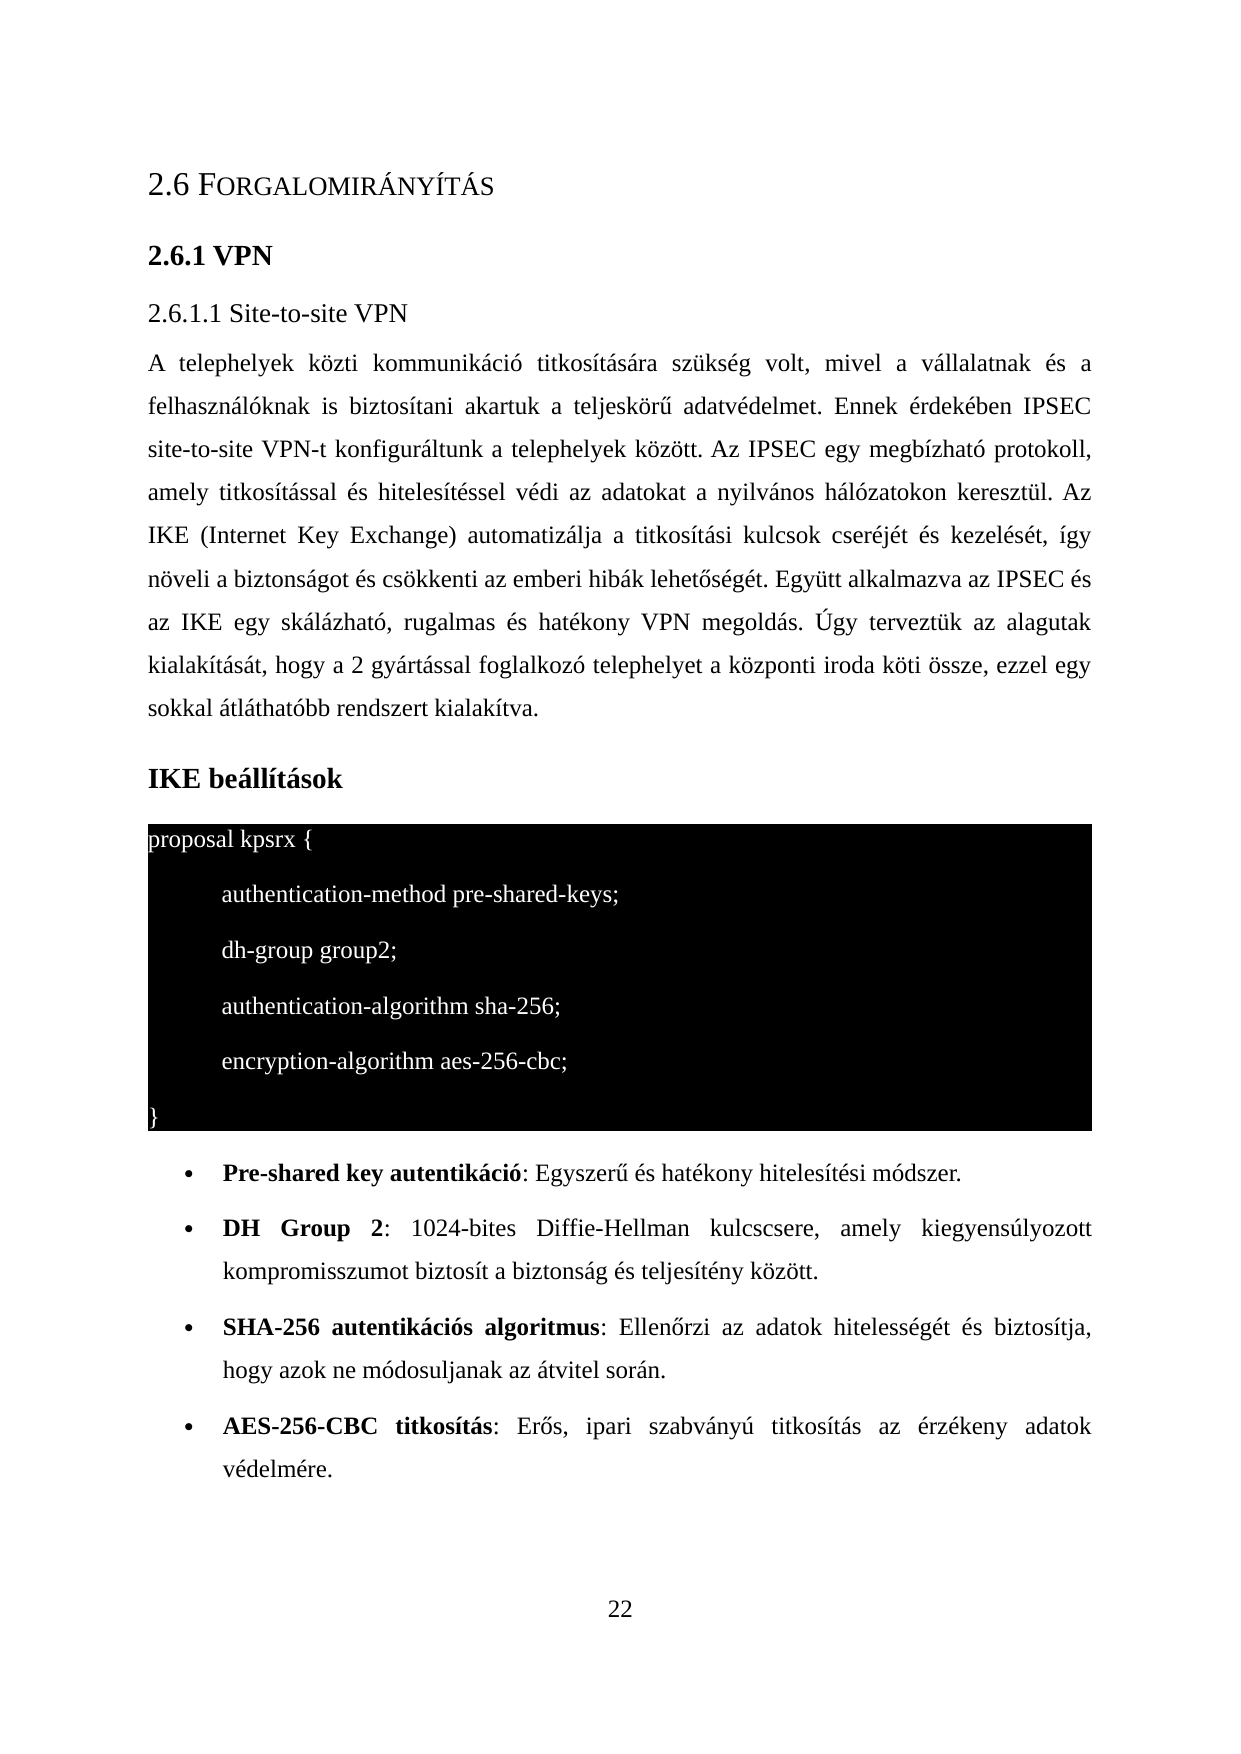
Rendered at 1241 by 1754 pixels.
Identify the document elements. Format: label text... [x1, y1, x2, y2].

subtitle 2.6.1 VPN [148, 238, 1092, 272]
subtitle 2.6 Forgalomirányítás [148, 164, 1092, 203]
list AES-256-CBC titkosítás: Erős, ipari szabványú titkosítás az érzékeny adatok védelmére. [185, 1411, 1092, 1483]
text } [148, 1102, 1092, 1131]
text A telephelyek közti kommunikáció titkosítására szükség volt, mivel a vállalatnak és a felhasználóknak is biztosítani akartuk a teljeskörű adatvédelmet. Ennek érdekében IPSEC site-to-site VPN-t konfiguráltunk a telephelyek között. Az IPSEC egy megbízható protokoll, amely titkosítással és hitelesítéssel védi az adatokat a nyilvános hálózatokon keresztül. Az IKE (Internet Key Exchange) automatizálja a titkosítási kulcsok cseréjét és kezelését, így növeli a biztonságot és csökkenti az emberi hibák lehetőségét. Együtt alkalmazva az IPSEC és az IKE egy skálázható, rugalmas és hatékony VPN megoldás. Úgy terveztük az alagutak kialakítását, hogy a 2 gyártással foglalkozó telephelyet a központi iroda köti össze, ezzel egy sokkal átláthatóbb rendszert kialakítva. [148, 348, 1092, 722]
text proposal kpsrx { [148, 824, 1092, 853]
text encryption-algorithm aes-256-cbc; [148, 1046, 1092, 1075]
text IKE beállítások [148, 761, 1092, 795]
subtitle 2.6.1.1 Site-to-site VPN [148, 297, 1092, 328]
list Pre-shared key autentikáció: Egyszerű és hatékony hitelesítési módszer. [185, 1158, 1092, 1186]
list SHA-256 autentikációs algoritmus: Ellenőrzi az adatok hitelességét és biztosítja, hogy azok ne módosuljanak az átvitel során. [185, 1312, 1092, 1384]
list DH Group 2: 1024-bites Diffie-Hellman kulcscsere, amely kiegyensúlyozott kompromisszumot biztosít a biztonság és teljesítény között. [185, 1213, 1092, 1285]
text authentication-algorithm sha-256; [148, 991, 1092, 1019]
text authentication-method pre-shared-keys; [148, 879, 1092, 908]
text dh-group group2; [148, 935, 1092, 964]
